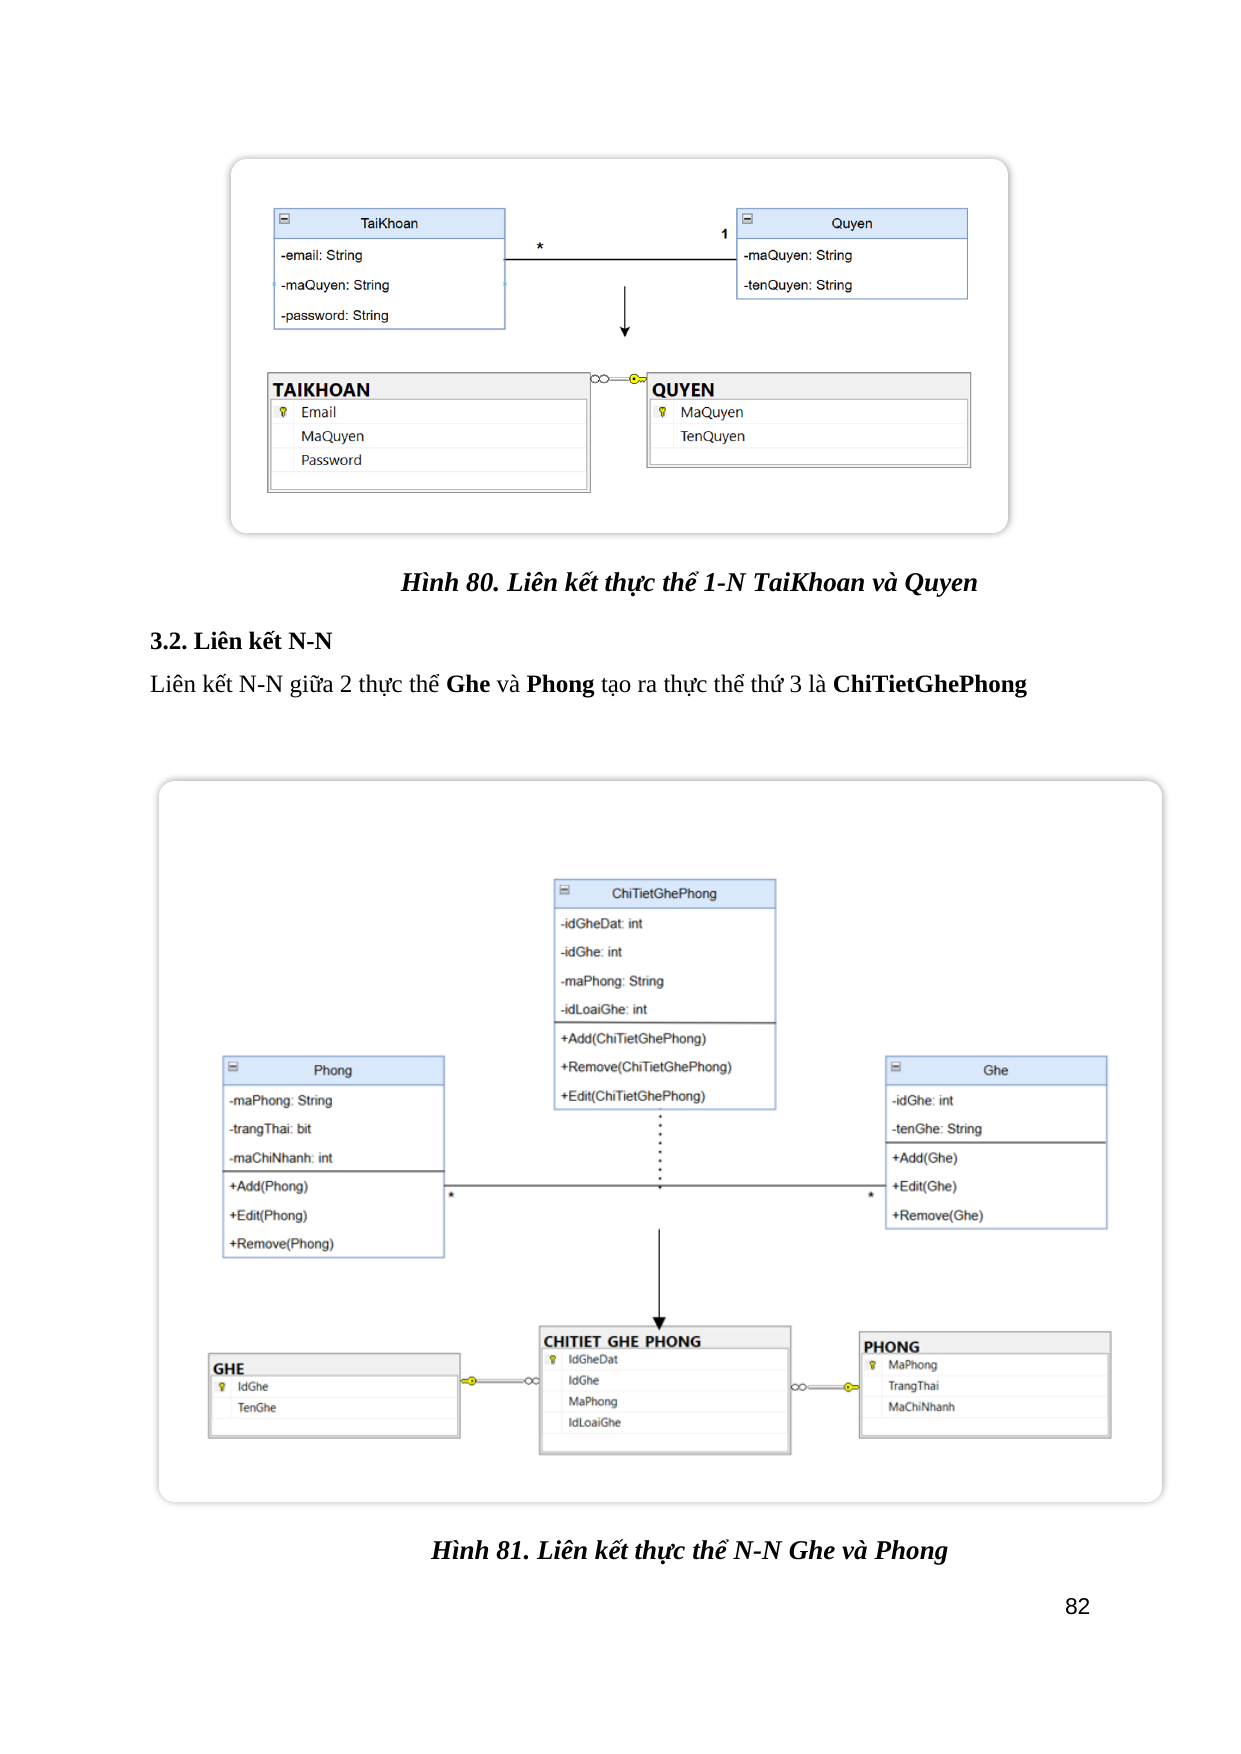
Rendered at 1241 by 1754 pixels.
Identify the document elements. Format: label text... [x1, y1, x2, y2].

text Hình 80. Liên kết thực thể 1-N TaiKhoan và Quyen [291, 566, 1090, 597]
text Hình 81. Liên kết thực thể N-N Ghe và Phong [291, 1534, 1090, 1565]
text Liên kết N-N giữa 2 thực thể Ghe và Phong tạo ra thực thể thứ 3 là ChiTietGhePhong [150, 669, 1090, 698]
text 3.2. Liên kết N-N [150, 626, 1090, 655]
picture [191, 812, 1131, 1471]
picture [262, 191, 977, 502]
